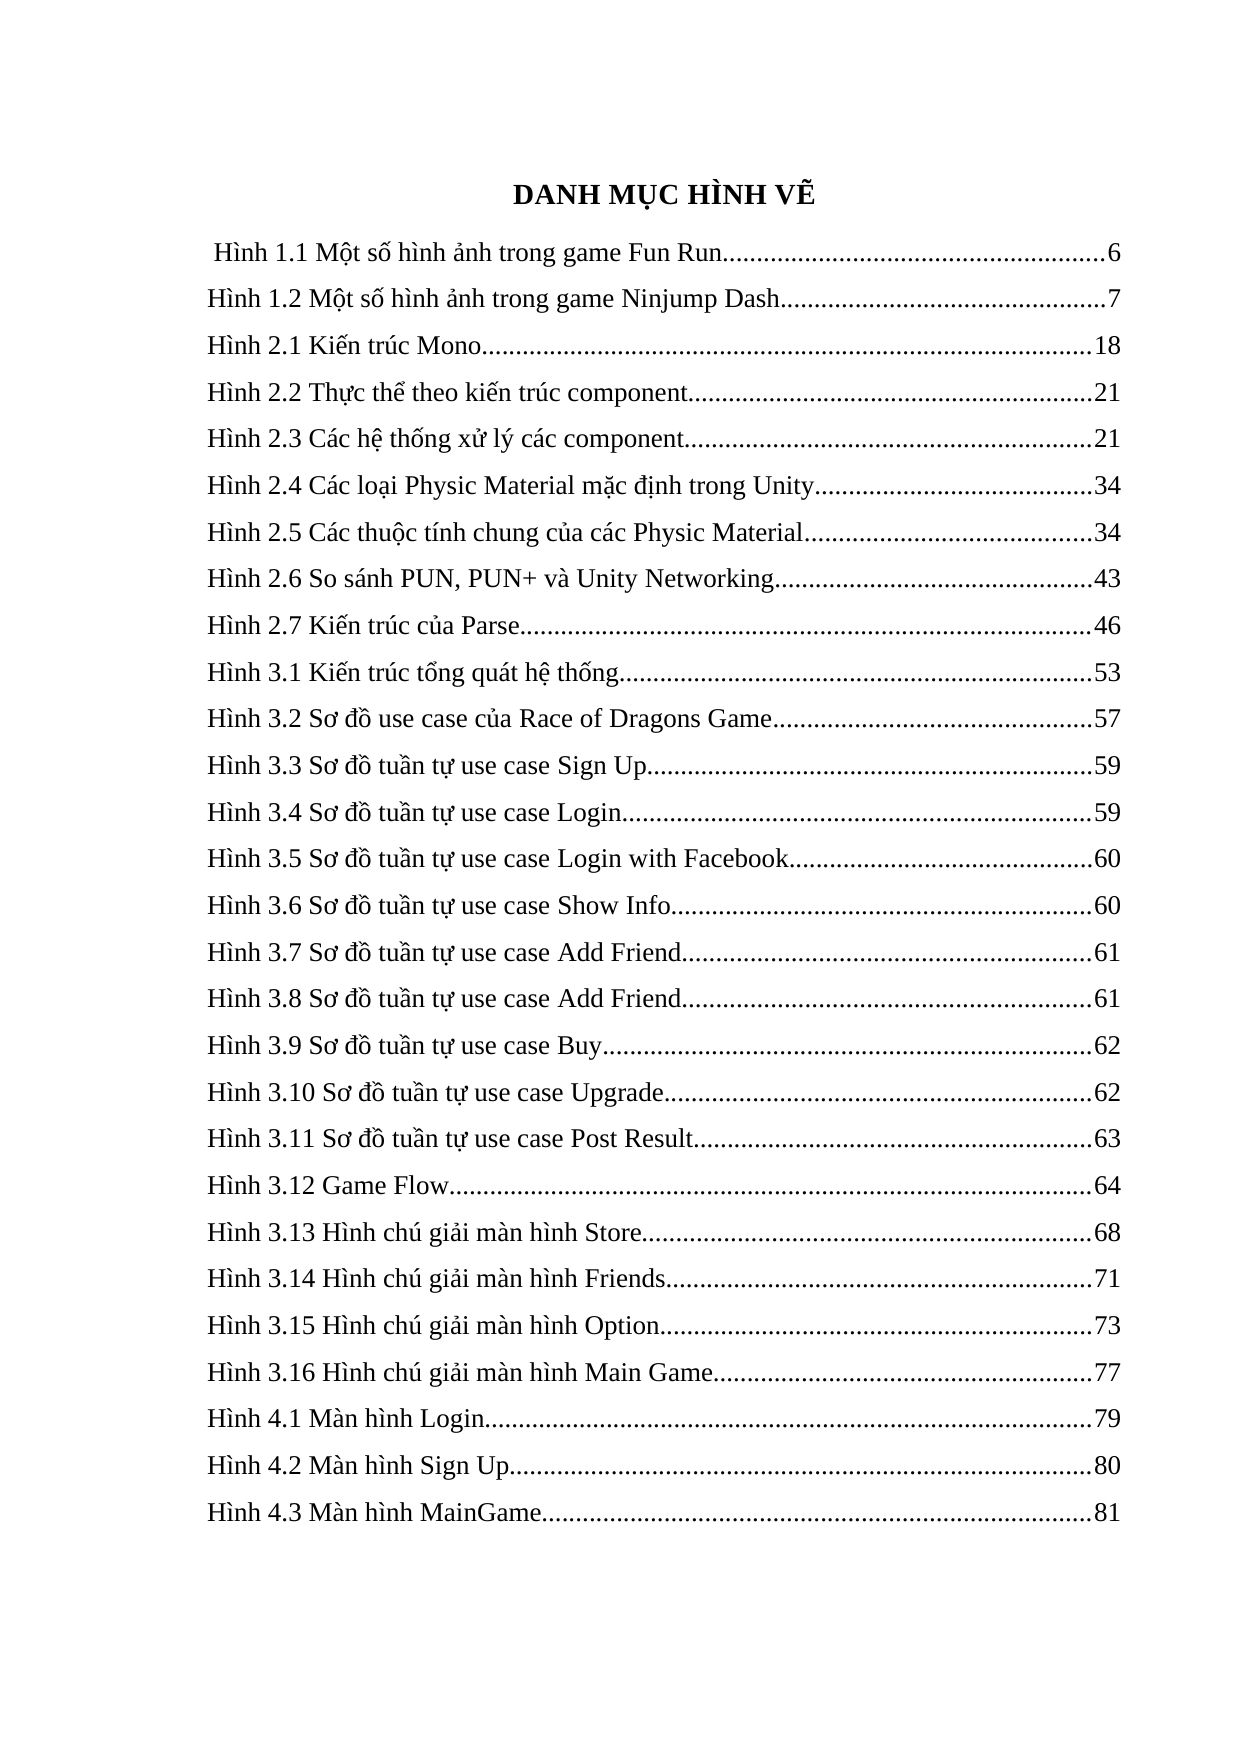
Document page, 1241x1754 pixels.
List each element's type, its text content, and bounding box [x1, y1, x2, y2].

text Hình 2.7 Kiến trúc của Parse 46 [207, 609, 1122, 640]
text Hình 3.16 Hình chú giải màn hình Main Game 77 [207, 1356, 1122, 1387]
text Hình 3.3 Sơ đồ tuần tự use case Sign Up 59 [207, 749, 1122, 780]
text Hình 4.3 Màn hình MainGame 81 [207, 1496, 1122, 1527]
text Hình 3.8 Sơ đồ tuần tự use case Add Friend 61 [207, 982, 1122, 1013]
title DANH MỤC HÌNH VẼ [207, 177, 1122, 211]
text Hình 4.1 Màn hình Login 79 [207, 1402, 1122, 1433]
text Hình 2.4 Các loại Physic Material mặc định trong Unity 34 [207, 469, 1122, 500]
text Hình 3.13 Hình chú giải màn hình Store 68 [207, 1216, 1122, 1247]
text Hình 3.4 Sơ đồ tuần tự use case Login 59 [207, 796, 1122, 827]
text Hình 3.1 Kiến trúc tổng quát hệ thống 53 [207, 656, 1122, 687]
text Hình 3.5 Sơ đồ tuần tự use case Login with Facebook 60 [207, 842, 1122, 873]
text Hình 3.9 Sơ đồ tuần tự use case Buy 62 [207, 1029, 1122, 1060]
text Hình 2.3 Các hệ thống xử lý các component 21 [207, 422, 1122, 453]
text Hình 2.2 Thực thể theo kiến trúc component 21 [207, 376, 1122, 407]
text Hình 3.10 Sơ đồ tuần tự use case Upgrade 62 [207, 1076, 1122, 1107]
text Hình 1.1 Một số hình ảnh trong game Fun Run 6 [207, 236, 1122, 267]
text Hình 3.2 Sơ đồ use case của Race of Dragons Game 57 [207, 702, 1122, 733]
text Hình 3.12 Game Flow 64 [207, 1169, 1122, 1200]
text Hình 3.15 Hình chú giải màn hình Option 73 [207, 1309, 1122, 1340]
text Hình 3.7 Sơ đồ tuần tự use case Add Friend 61 [207, 936, 1122, 967]
text Hình 3.11 Sơ đồ tuần tự use case Post Result 63 [207, 1122, 1122, 1153]
text Hình 1.2 Một số hình ảnh trong game Ninjump Dash 7 [207, 282, 1122, 313]
text Hình 2.1 Kiến trúc Mono 18 [207, 329, 1122, 360]
text Hình 3.14 Hình chú giải màn hình Friends 71 [207, 1262, 1122, 1293]
text Hình 4.2 Màn hình Sign Up 80 [207, 1449, 1122, 1480]
text Hình 2.5 Các thuộc tính chung của các Physic Material 34 [207, 516, 1122, 547]
text Hình 2.6 So sánh PUN, PUN+ và Unity Networking 43 [207, 562, 1122, 593]
text Hình 3.6 Sơ đồ tuần tự use case Show Info 60 [207, 889, 1122, 920]
